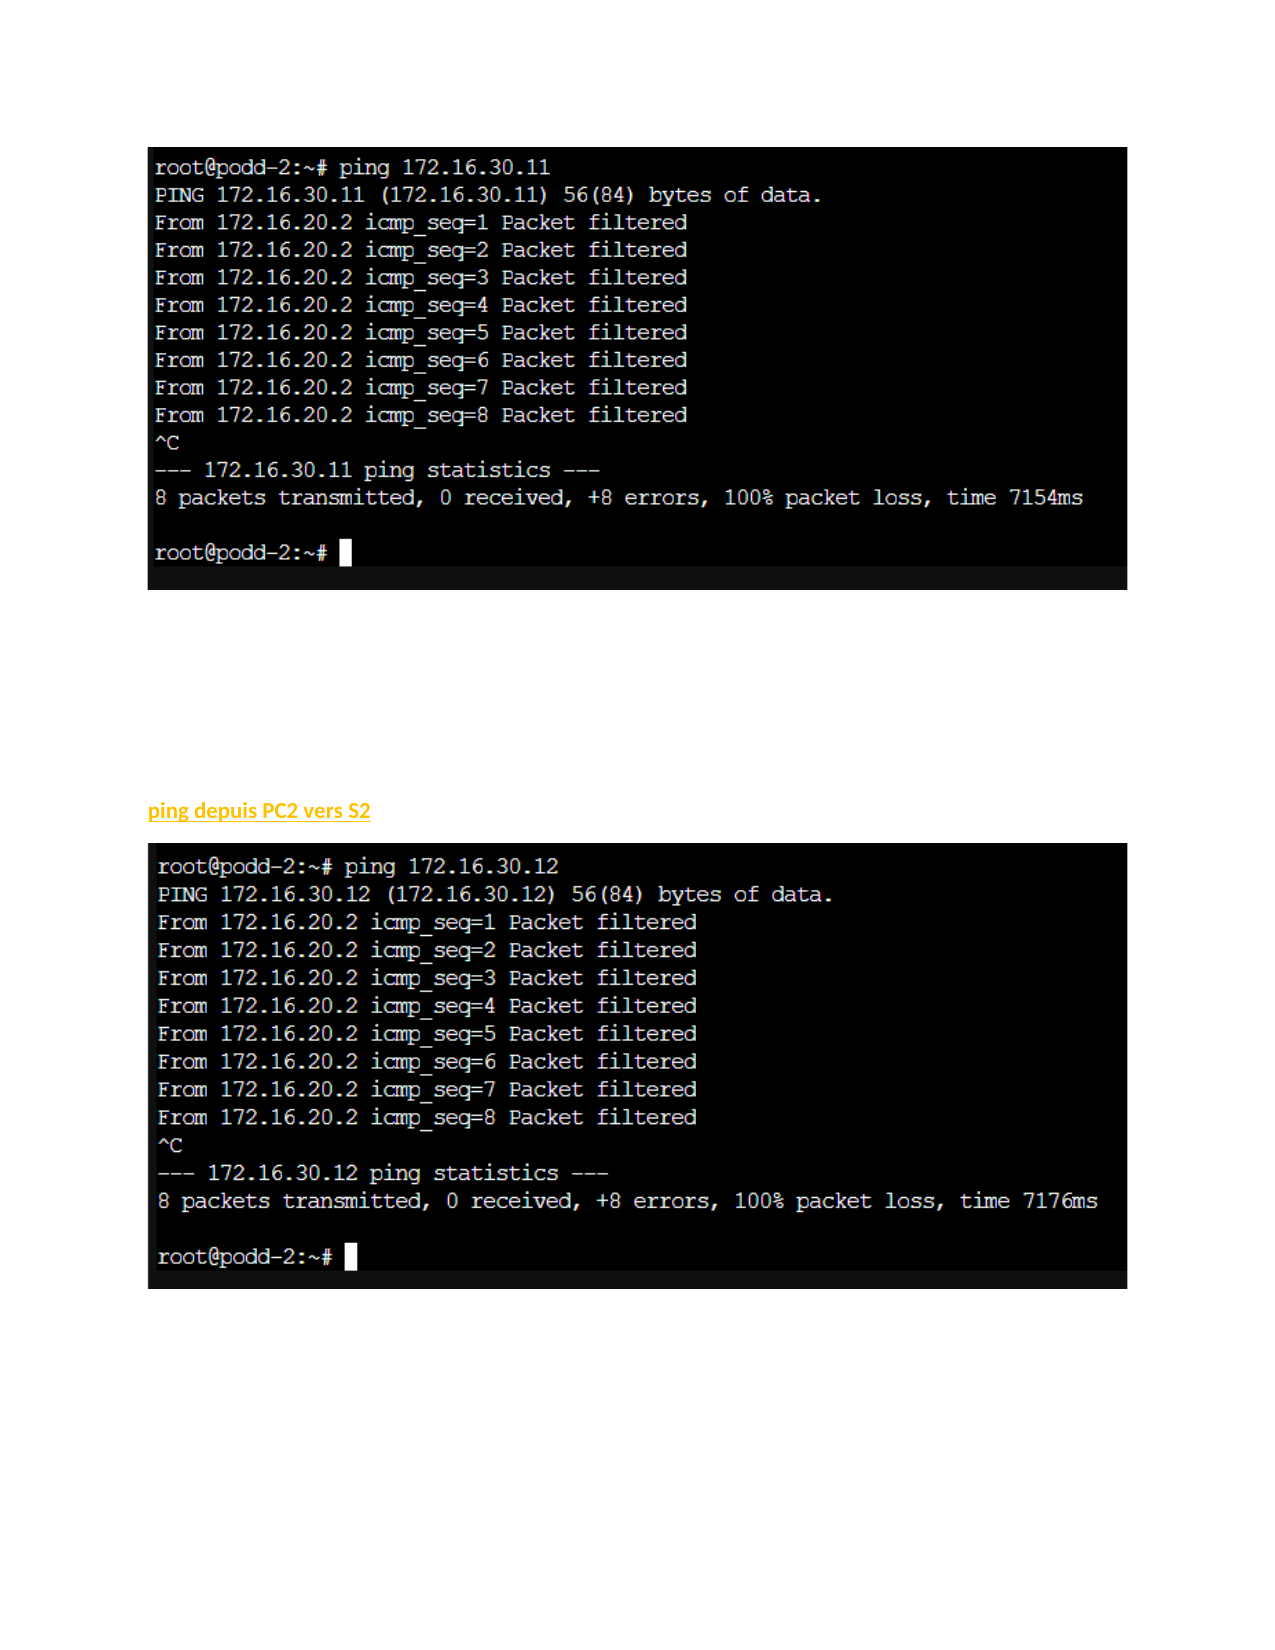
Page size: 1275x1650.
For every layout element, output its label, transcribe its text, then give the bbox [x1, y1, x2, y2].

text ping depuis PC2 vers S2 [148, 796, 1127, 824]
picture [147, 147, 1128, 590]
picture [147, 843, 1128, 1289]
